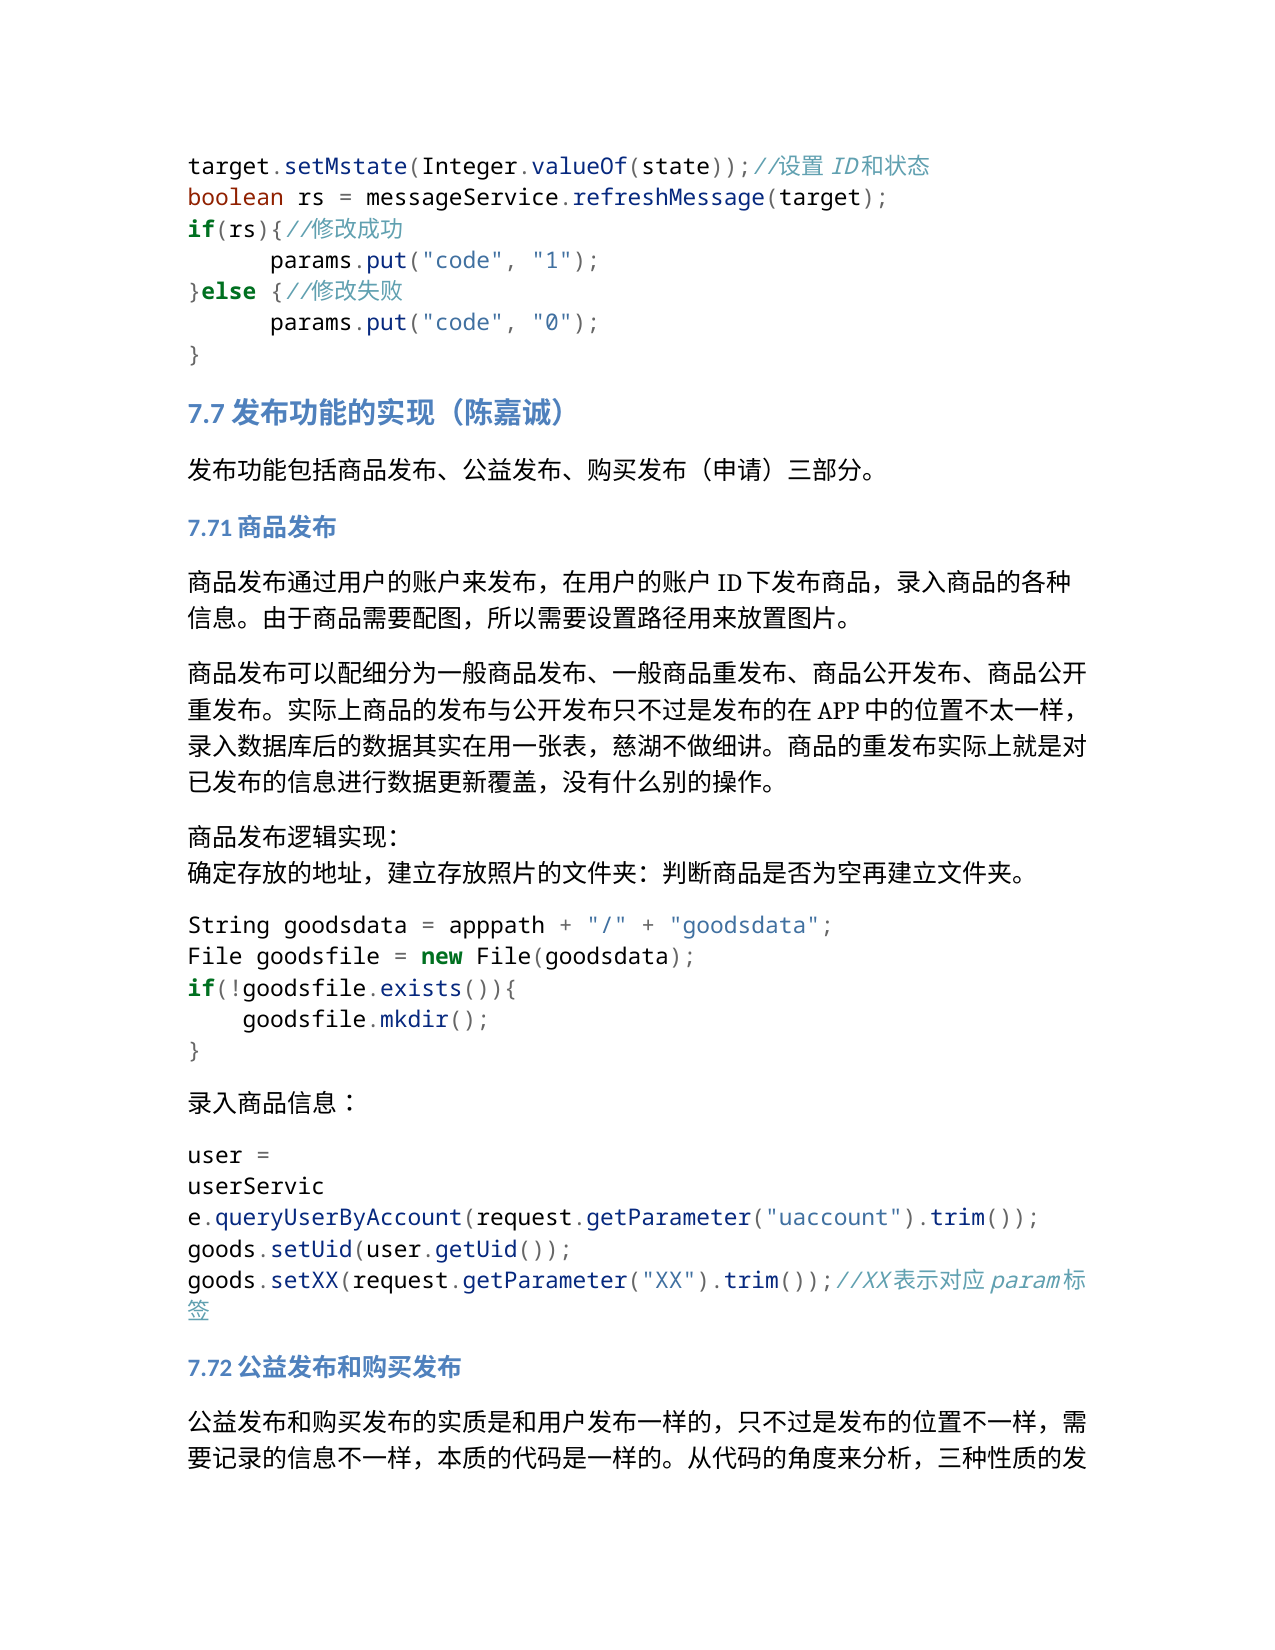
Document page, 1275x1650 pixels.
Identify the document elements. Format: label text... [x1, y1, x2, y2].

text String goodsdata = apppath + "/" + "goodsdata"; File goodsfile = new File(goodsdata); if(!goodsfile.exists()){ goodsfile.mkdir(); } [187, 909, 1087, 1065]
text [187, 1402, 1087, 1475]
text 商品发布可以配细分为一般商品发布、一般商品重发布、商品公开发布、商品公开重发布。实际上商品的发布与公开发布只不过是发布的在APP中的位置不太一样，录入数据库后的数据其实在用一张表，慈湖不做细讲。商品的重发布实际上就是对已发布的信息进行数据更新覆盖，没有什么别的操作。 [187, 654, 1087, 799]
text 发布功能包括商品发布、公益发布、购买发布（申请）三部分。 [187, 451, 1087, 487]
subtitle 7.71商品发布 [187, 508, 1087, 544]
text 商品发布逻辑实现： 确定存放的地址，建立存放照片的文件夹：判断商品是否为空再建立文件夹。 [187, 818, 1087, 890]
subtitle 7.7发布功能的实现（陈嘉诚） [187, 389, 1087, 432]
subtitle 7.72公益发布和购买发布 [187, 1347, 1087, 1383]
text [187, 150, 1087, 369]
text user = userService.queryUserByAccount(request.getParameter("uaccount").trim()); goods.setUid(user.getUid()); goods.setXX(request.getParameter("XX").trim());//XX表示对应param标签 [187, 1139, 1087, 1326]
text 商品发布通过用户的账户来发布，在用户的账户ID下发布商品，录入商品的各种信息。由于商品需要配图，所以需要设置路径用来放置图片。 [187, 563, 1087, 635]
text 录入商品信息： [187, 1086, 1087, 1120]
